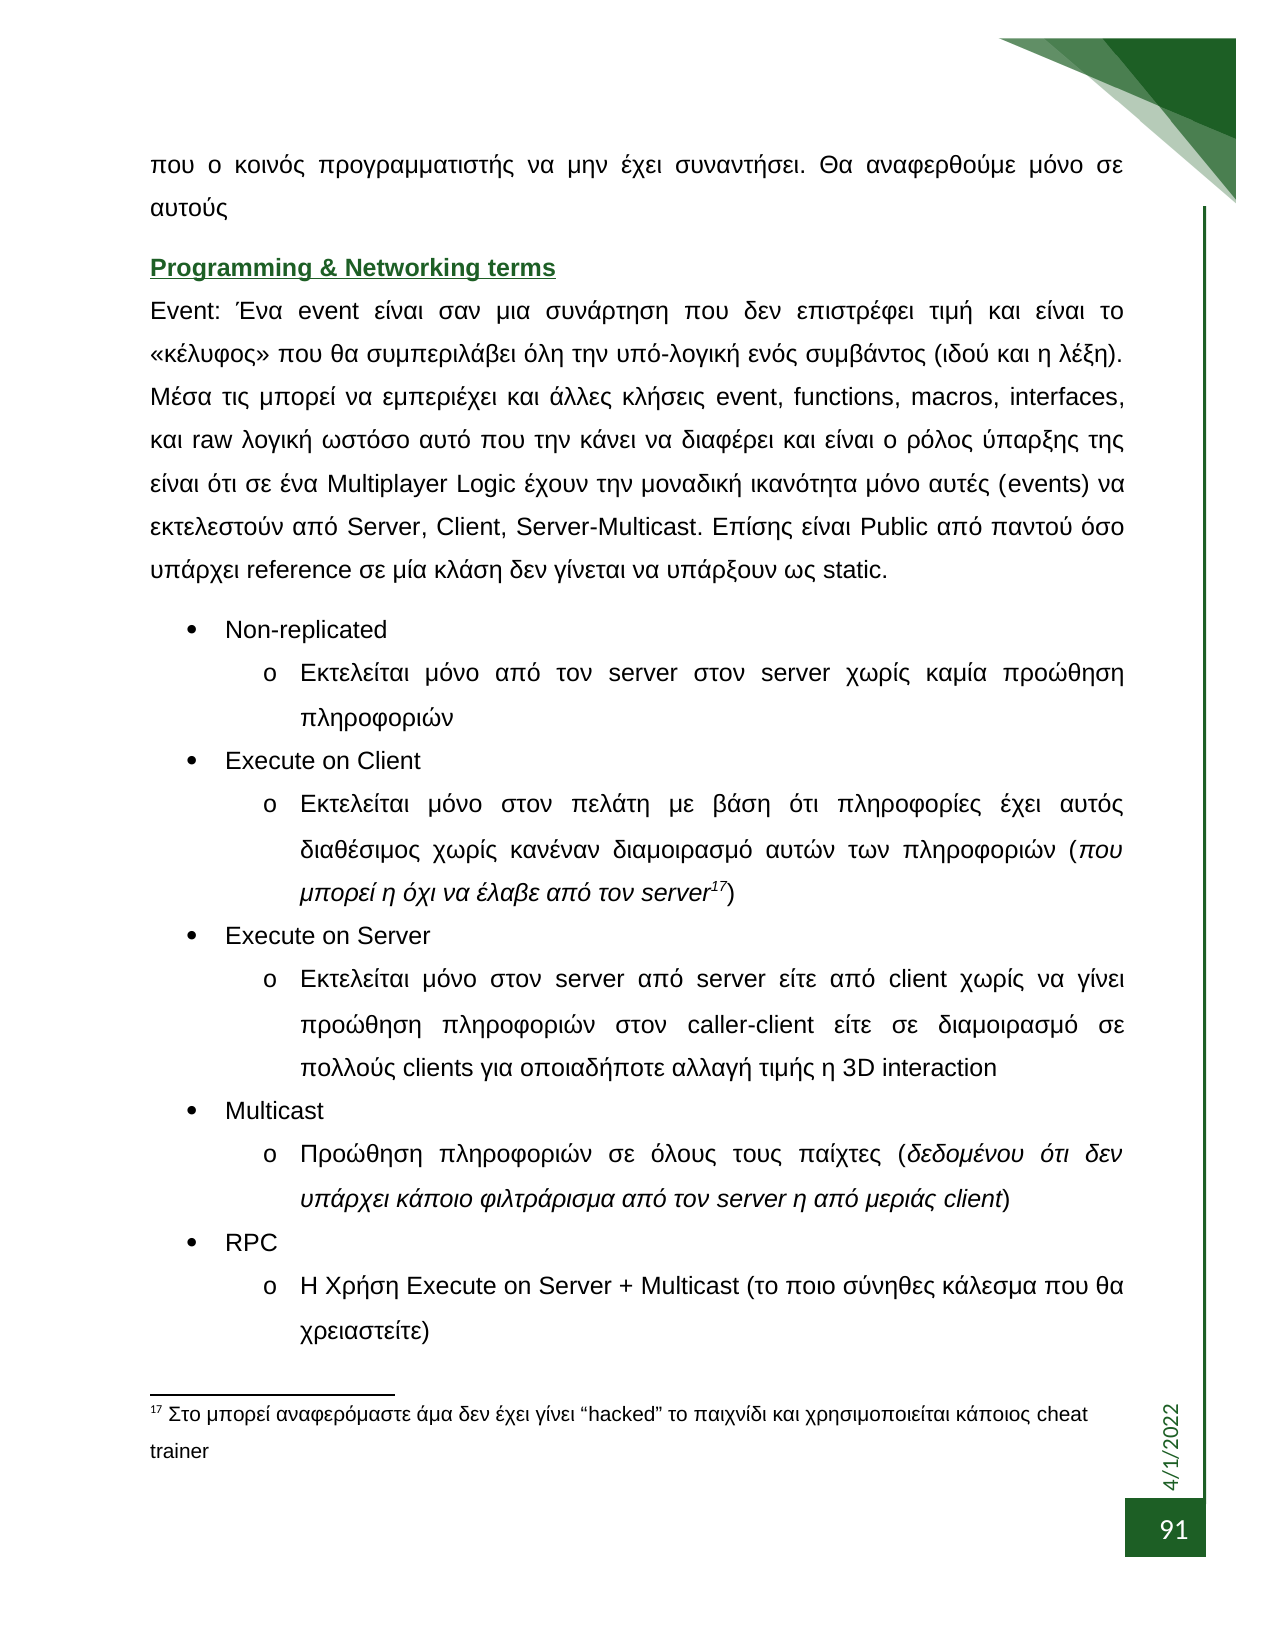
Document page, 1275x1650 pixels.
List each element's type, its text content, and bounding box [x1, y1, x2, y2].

list Non-replicated [187, 614, 1125, 643]
text Event: Ένα event είναι σαν μια συνάρτηση που δεν επιστρέφει τιμή και είναι το «κέλυφος» που θα συμπεριλάβει όλη την υπό-λογική ενός συμβάντος (ιδού και η λέξη). Μέσα τις μπορεί να εμπεριέχει και άλλες κλήσεις event, functions, macros, interfaces, και raw λογική ωστόσο αυτό που την κάνει να διαφέρει και είναι ο ρόλος ύπαρξης της είναι ότι σε ένα Multiplayer Logic έχουν την μοναδική ικανότητα μόνο αυτές (events) να εκτελεστούν από Server, Client, Server-Multicast. Επίσης είναι Public από παντού όσο υπάρχει reference σε μία κλάση δεν γίνεται να υπάρξουν ως static. [150, 296, 1125, 583]
list Execute on Client [187, 746, 1125, 775]
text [150, 150, 1125, 222]
list Η Χρήση Execute on Server + Multicast (το ποιο σύνηθες κάλεσμα που θα χρειαστείτε) [262, 1271, 1125, 1345]
list RPC [187, 1227, 1125, 1256]
list Εκτελείται μόνο στον πελάτη με βάση ότι πληροφορίες έχει αυτός διαθέσιμος χωρίς κανέναν διαμοιρασμό αυτών των πληροφοριών (που μπορεί η όχι να έλαβε από τον server) [262, 789, 1125, 907]
list Execute on Server [187, 921, 1125, 950]
list Προώθηση πληροφοριών σε όλους τους παίχτες (δεδομένου ότι δεν υπάρχει κάποιο φιλτράρισμα από τον server η από μεριάς client) [262, 1139, 1125, 1213]
list Multicast [187, 1096, 1125, 1125]
subtitle Programming & Networking terms [150, 253, 1125, 282]
list Εκτελείται μόνο στον server από server είτε από client χωρίς να γίνει προώθηση πληροφοριών στον caller-client είτε σε διαμοιρασμό σε πολλούς clients για οποιαδήποτε αλλαγή τιμής η 3D interaction [262, 964, 1125, 1081]
list Εκτελείται μόνο από τον server στον server χωρίς καμία προώθηση πληροφοριών [262, 658, 1125, 732]
picture [997, 38, 1236, 204]
